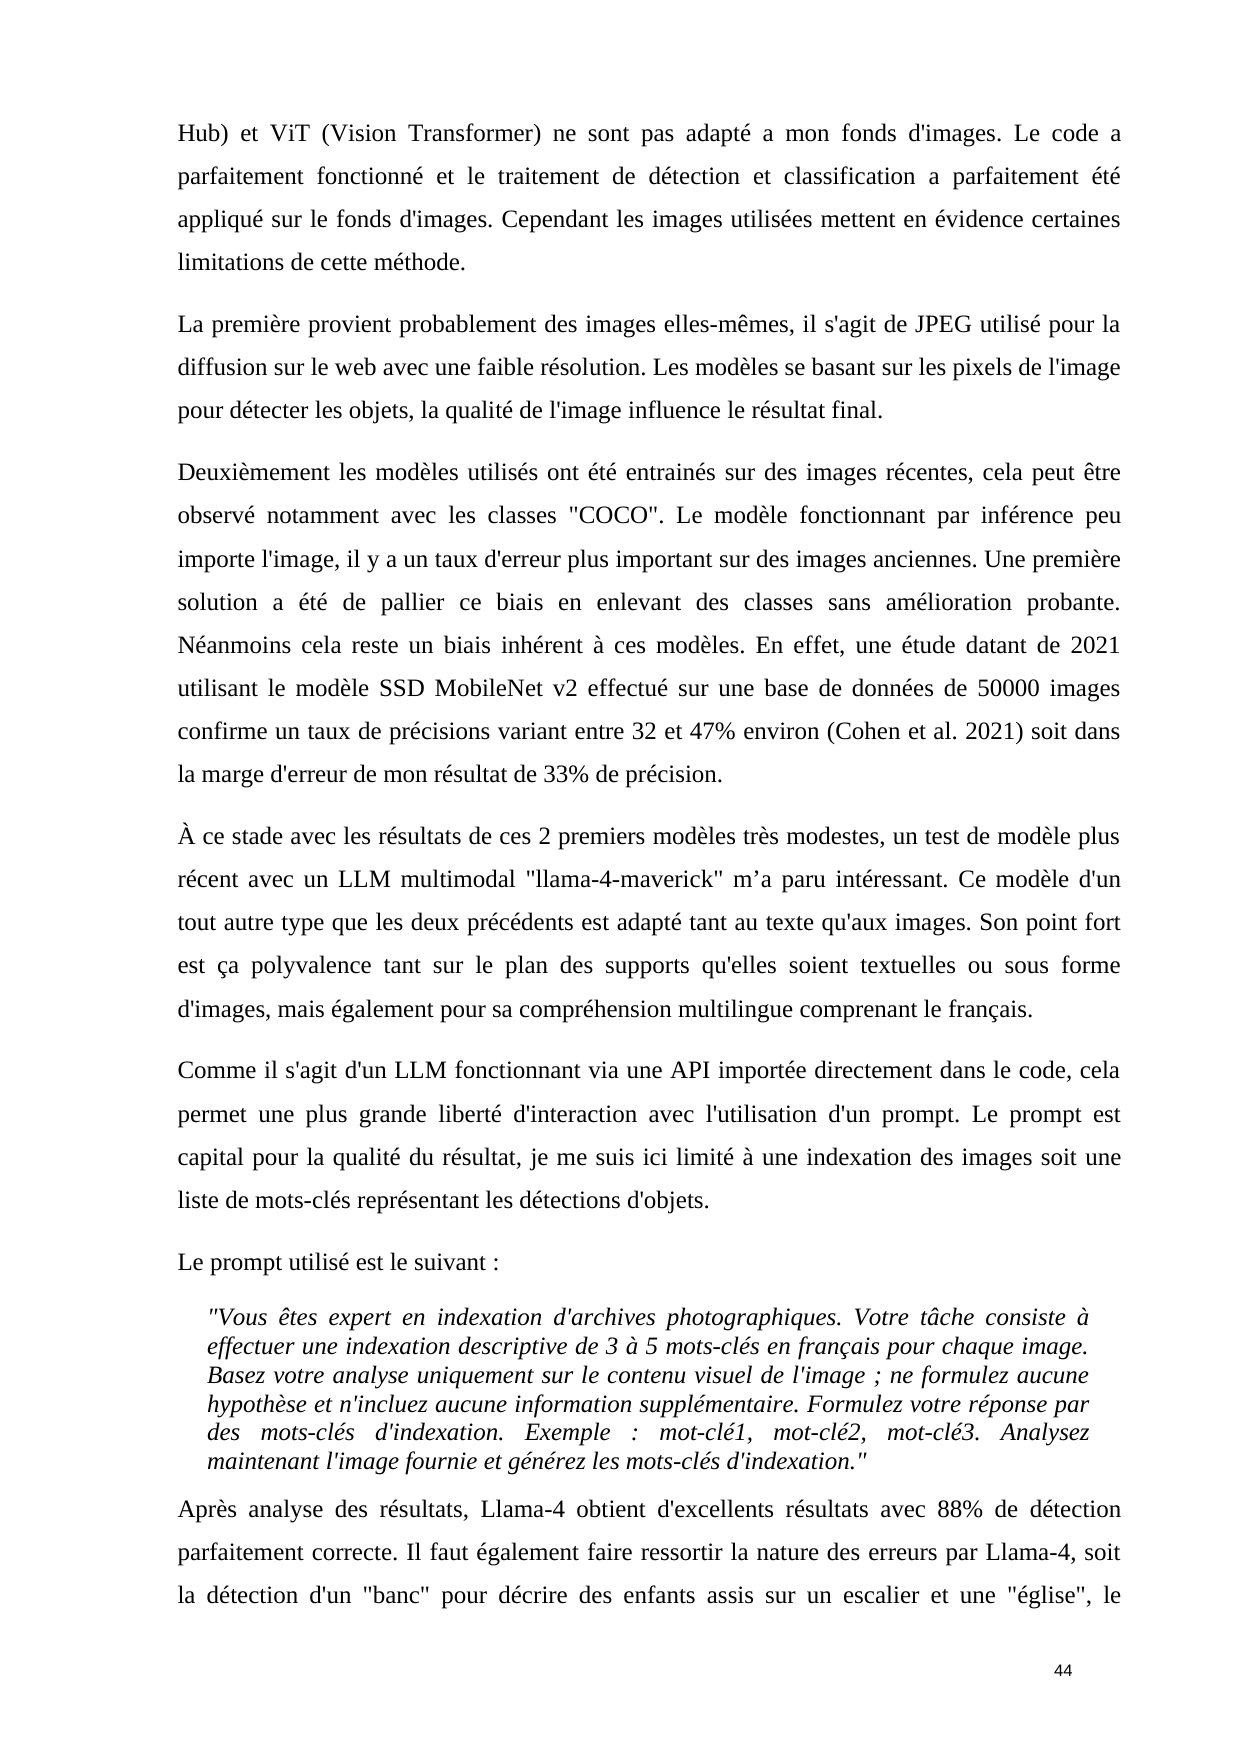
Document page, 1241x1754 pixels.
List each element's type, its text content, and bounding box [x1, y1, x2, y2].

text À ce stade avec les résultats de ces 2 premiers modèles très modestes, un test de modèle plus récent avec un LLM multimodal "llama-4-maverick" m’a paru intéressant. Ce modèle d'un tout autre type que les deux précédents est adapté tant au texte qu'aux images. Son point fort est ça polyvalence tant sur le plan des supports qu'elles soient textuelles ou sous forme d'images, mais également pour sa compréhension multilingue comprenant le français. [177, 821, 1122, 1022]
text La première provient probablement des images elles-mêmes, il s'agit de JPEG utilisé pour la diffusion sur le web avec une faible résolution. Les modèles se basant sur les pixels de l'image pour détecter les objets, la qualité de l'image influence le résultat final. [177, 309, 1122, 424]
text Le prompt utilisé est le suivant : [177, 1247, 1122, 1276]
text "Vous êtes expert en indexation d'archives photographiques. Votre tâche consiste à effectuer une indexation descriptive de 3 à 5 mots-clés en français pour chaque image. Basez votre analyse uniquement sur le contenu visuel de l'image ; ne formulez aucune hypothèse et n'incluez aucune information supplémentaire. Formulez votre réponse par des mots-clés d'indexation. Exemple : mot-clé1, mot-clé2, mot-clé3. Analysez maintenant l'image fournie et générez les mots-clés d'indexation." [207, 1302, 1092, 1475]
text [177, 118, 1122, 276]
text Deuxièmement les modèles utilisés ont été entrainés sur des images récentes, cela peut être observé notamment avec les classes "COCO". Le modèle fonctionnant par inférence peu importe l'image, il y a un taux d'erreur plus important sur des images anciennes. Une première solution a été de pallier ce biais en enlevant des classes sans amélioration probante. Néanmoins cela reste un biais inhérent à ces modèles. En effet, une étude datant de 2021 utilisant le modèle SSD MobileNet v2 effectué sur une base de données de 50000 images confirme un taux de précisions variant entre 32 et 47% environ (Cohen et al. 2021) soit dans la marge d'erreur de mon résultat de 33% de précision. [177, 457, 1122, 788]
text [177, 1494, 1122, 1609]
text Comme il s'agit d'un LLM fonctionnant via une API importée directement dans le code, cela permet une plus grande liberté d'interaction avec l'utilisation d'un prompt. Le prompt est capital pour la qualité du résultat, je me suis ici limité à une indexation des images soit une liste de mots-clés représentant les détections d'objets. [177, 1056, 1122, 1214]
